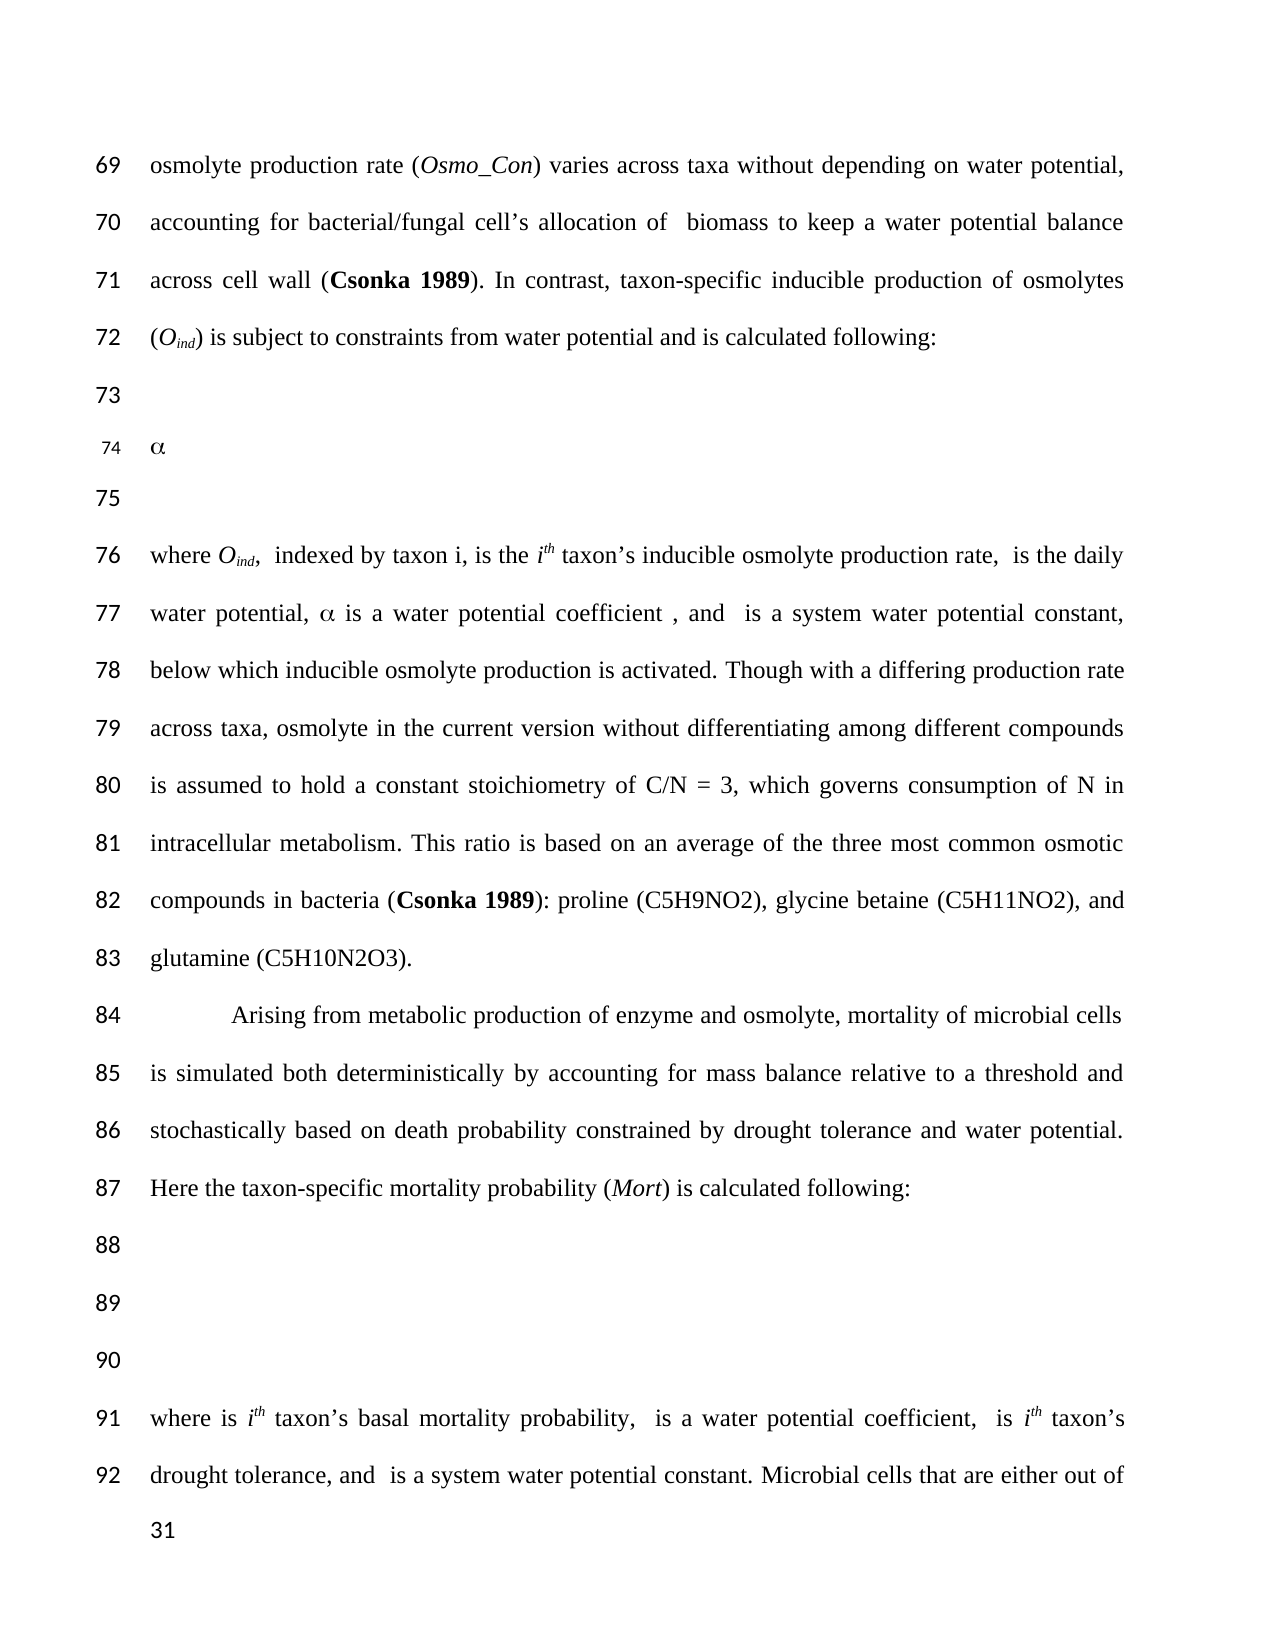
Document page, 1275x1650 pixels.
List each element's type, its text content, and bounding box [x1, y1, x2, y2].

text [150, 1403, 1125, 1489]
text Arising from metabolic production of enzyme and osmolyte, mortality of microbial cells is simulated both deterministically by accounting for mass balance relative to a threshold and stochastically based on death probability constrained by drought tolerance and water potential. Here the taxon-specific mortality probability (Mort) is calculated following: [150, 1000, 1125, 1202]
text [150, 150, 1125, 351]
text where Oind, indexed by taxon i, is the ith taxon’s inducible osmolyte production rate, is the daily water potential, is a water potential coefficient , and is a system water potential constant, below which inducible osmolyte production is activated. Though with a differing production rate across taxa, osmolyte in the current version without differentiating among different compounds is assumed to hold a constant stoichiometry of C/N = 3, which governs consumption of N in intracellular metabolism. This ratio is based on an average of the three most common osmotic compounds in bacteria (Csonka 1989): proline (C5H9NO2), glycine betaine (C5H11NO2), and glutamine (C5H10N2O3). [150, 540, 1125, 972]
